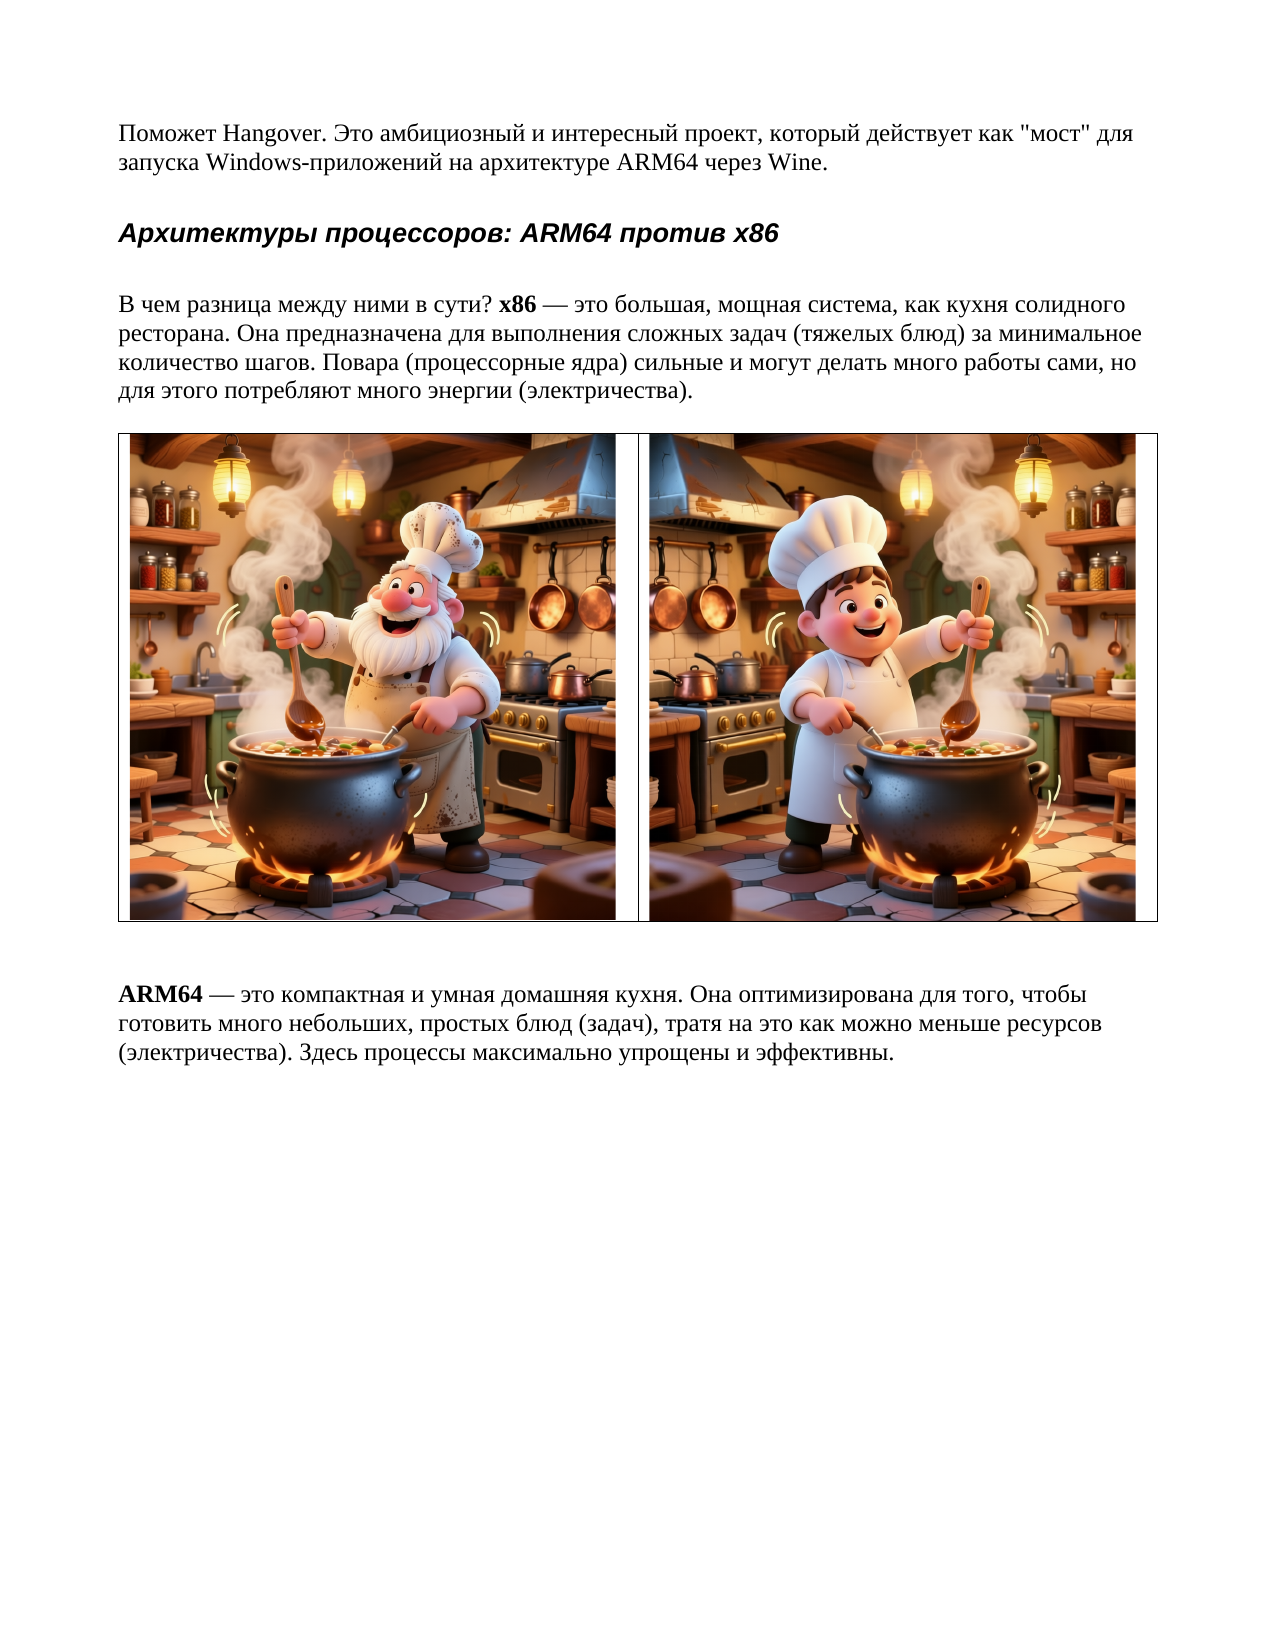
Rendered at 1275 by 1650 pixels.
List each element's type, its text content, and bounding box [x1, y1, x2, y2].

text ARM64 — это компактная и умная домашняя кухня. Она оптимизирована для того, чтобы готовить много небольших, простых блюд (задач), тратя на это как можно меньше ресурсов (электричества). Здесь процессы максимально упрощены и эффективны. [118, 979, 1157, 1065]
table_header [1136, 434, 1157, 921]
subtitle Архитектуры процессоров: ARM64 против x86 [118, 217, 1157, 248]
picture [649, 434, 1136, 921]
table_header [639, 434, 649, 921]
picture [129, 434, 616, 920]
text Поможет Hangover. Это амбициозный и интересный проект, который действует как "мост" для запуска Windows-приложений на архитектуре ARM64 через Wine. [118, 118, 1157, 176]
table_header [119, 434, 638, 921]
text В чем разница между ними в сути? x86 — это большая, мощная система, как кухня солидного ресторана. Она предназначена для выполнения сложных задач (тяжелых блюд) за минимальное количество шагов. Повара (процессорные ядра) сильные и могут делать много работы сами, но для этого потребляют много энергии (электричества). [118, 289, 1157, 404]
